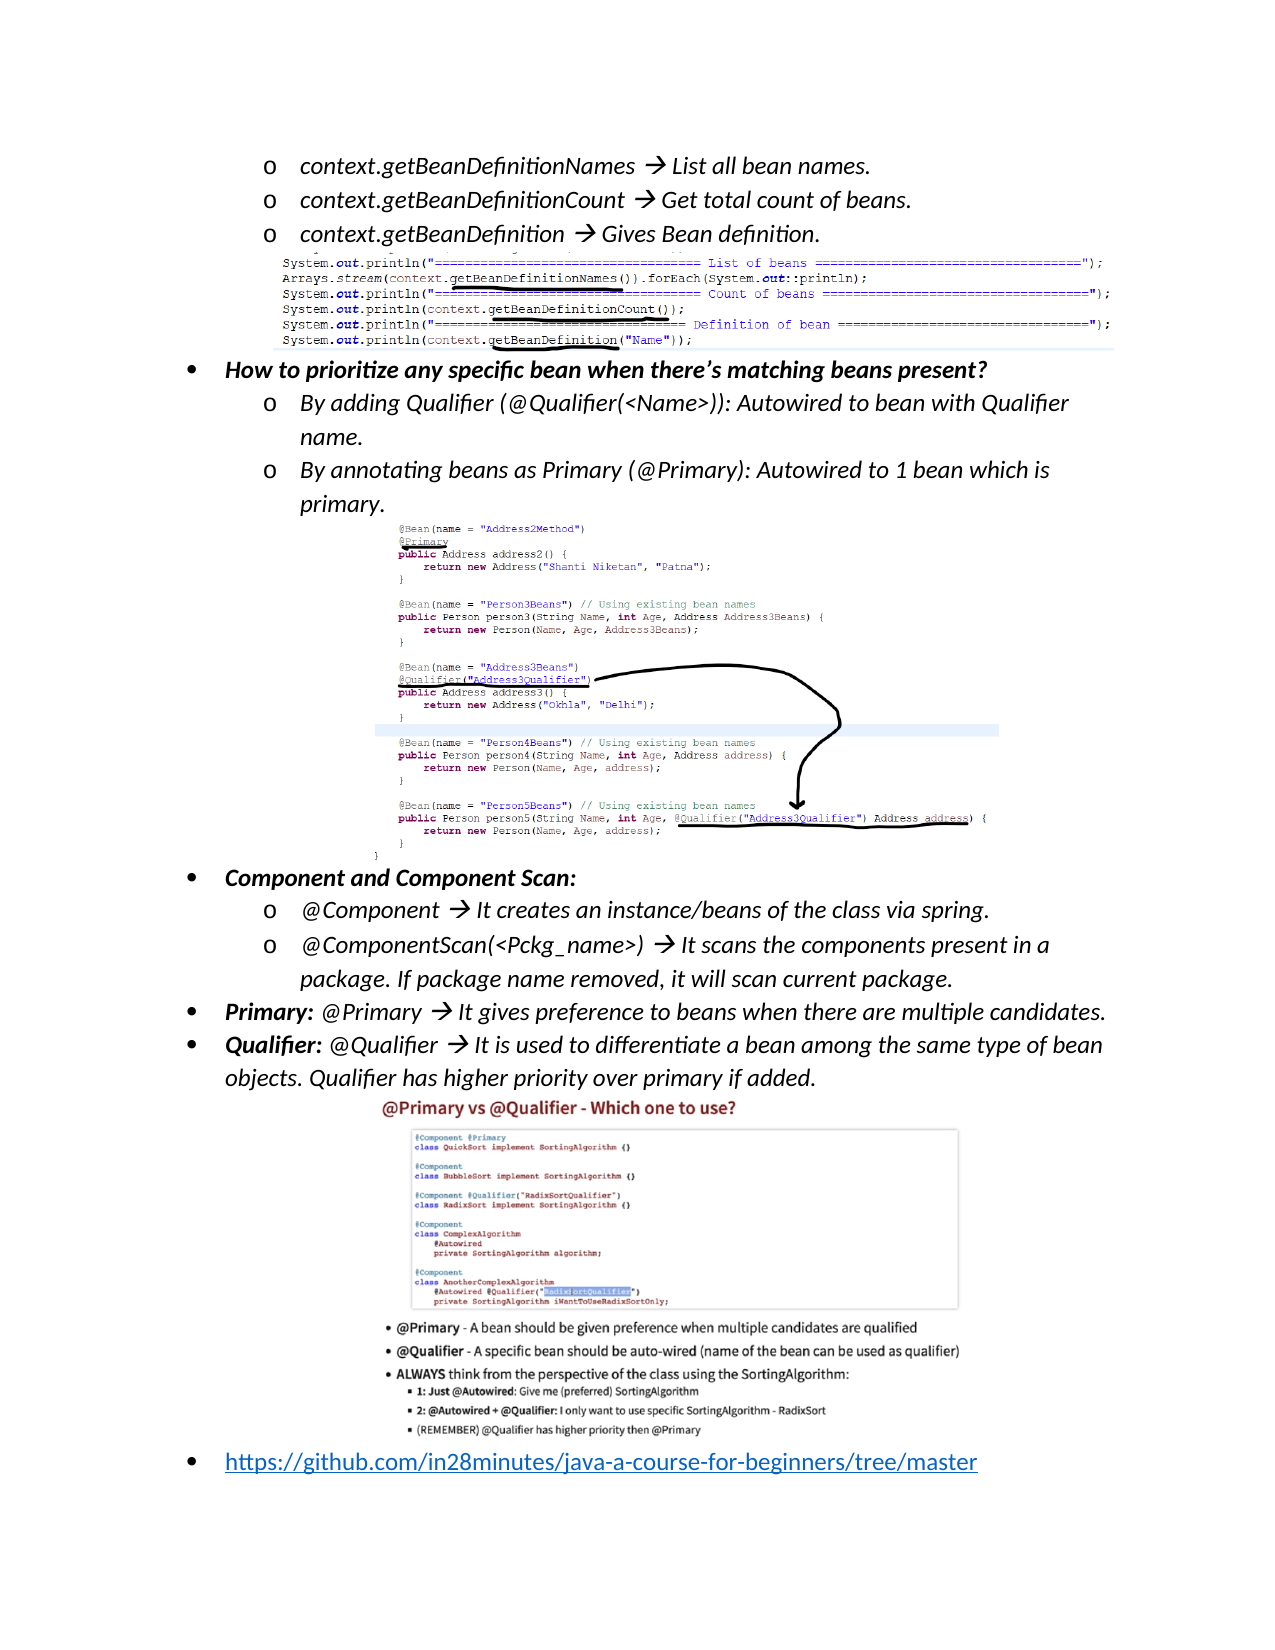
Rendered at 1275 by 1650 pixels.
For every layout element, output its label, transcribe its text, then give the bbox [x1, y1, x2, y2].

list context.getBeanDefinition Gives Bean definition. [262, 218, 1125, 250]
list Primary: @Primary It gives preference to beans when there are multiple candidates. [187, 996, 1125, 1027]
list How to prioritize any specific bean when there’s matching beans present? [187, 354, 1125, 384]
list @ComponentScan(<Pckg_name>) It scans the components present in a package. If package name removed, it will scan current package. [262, 929, 1125, 994]
list Qualifier: @Qualifier It is used to differentiate a bean among the same type of bean objects. Qualifier has higher priority over primary if added. [187, 1029, 1125, 1092]
picture [369, 1094, 981, 1444]
list By adding Qualifier (@Qualifier(<Name>)): Autowired to bean with Qualifier name. [262, 387, 1125, 451]
list By annotating beans as Primary (@Primary): Autowired to 1 bean which is primary. [262, 454, 1125, 518]
picture [273, 252, 1115, 352]
picture [375, 520, 999, 860]
list context.getBeanDefinitionCount Get total count of beans. [262, 184, 1125, 216]
list Component and Component Scan: [187, 862, 1125, 892]
list context.getBeanDefinitionNames List all bean names. [262, 150, 1125, 182]
list @Component It creates an instance/beans of the class via spring. [262, 895, 1125, 926]
list https://github.com/in28minutes/java-a-course-for-beginners/tree/master [187, 1446, 1125, 1476]
